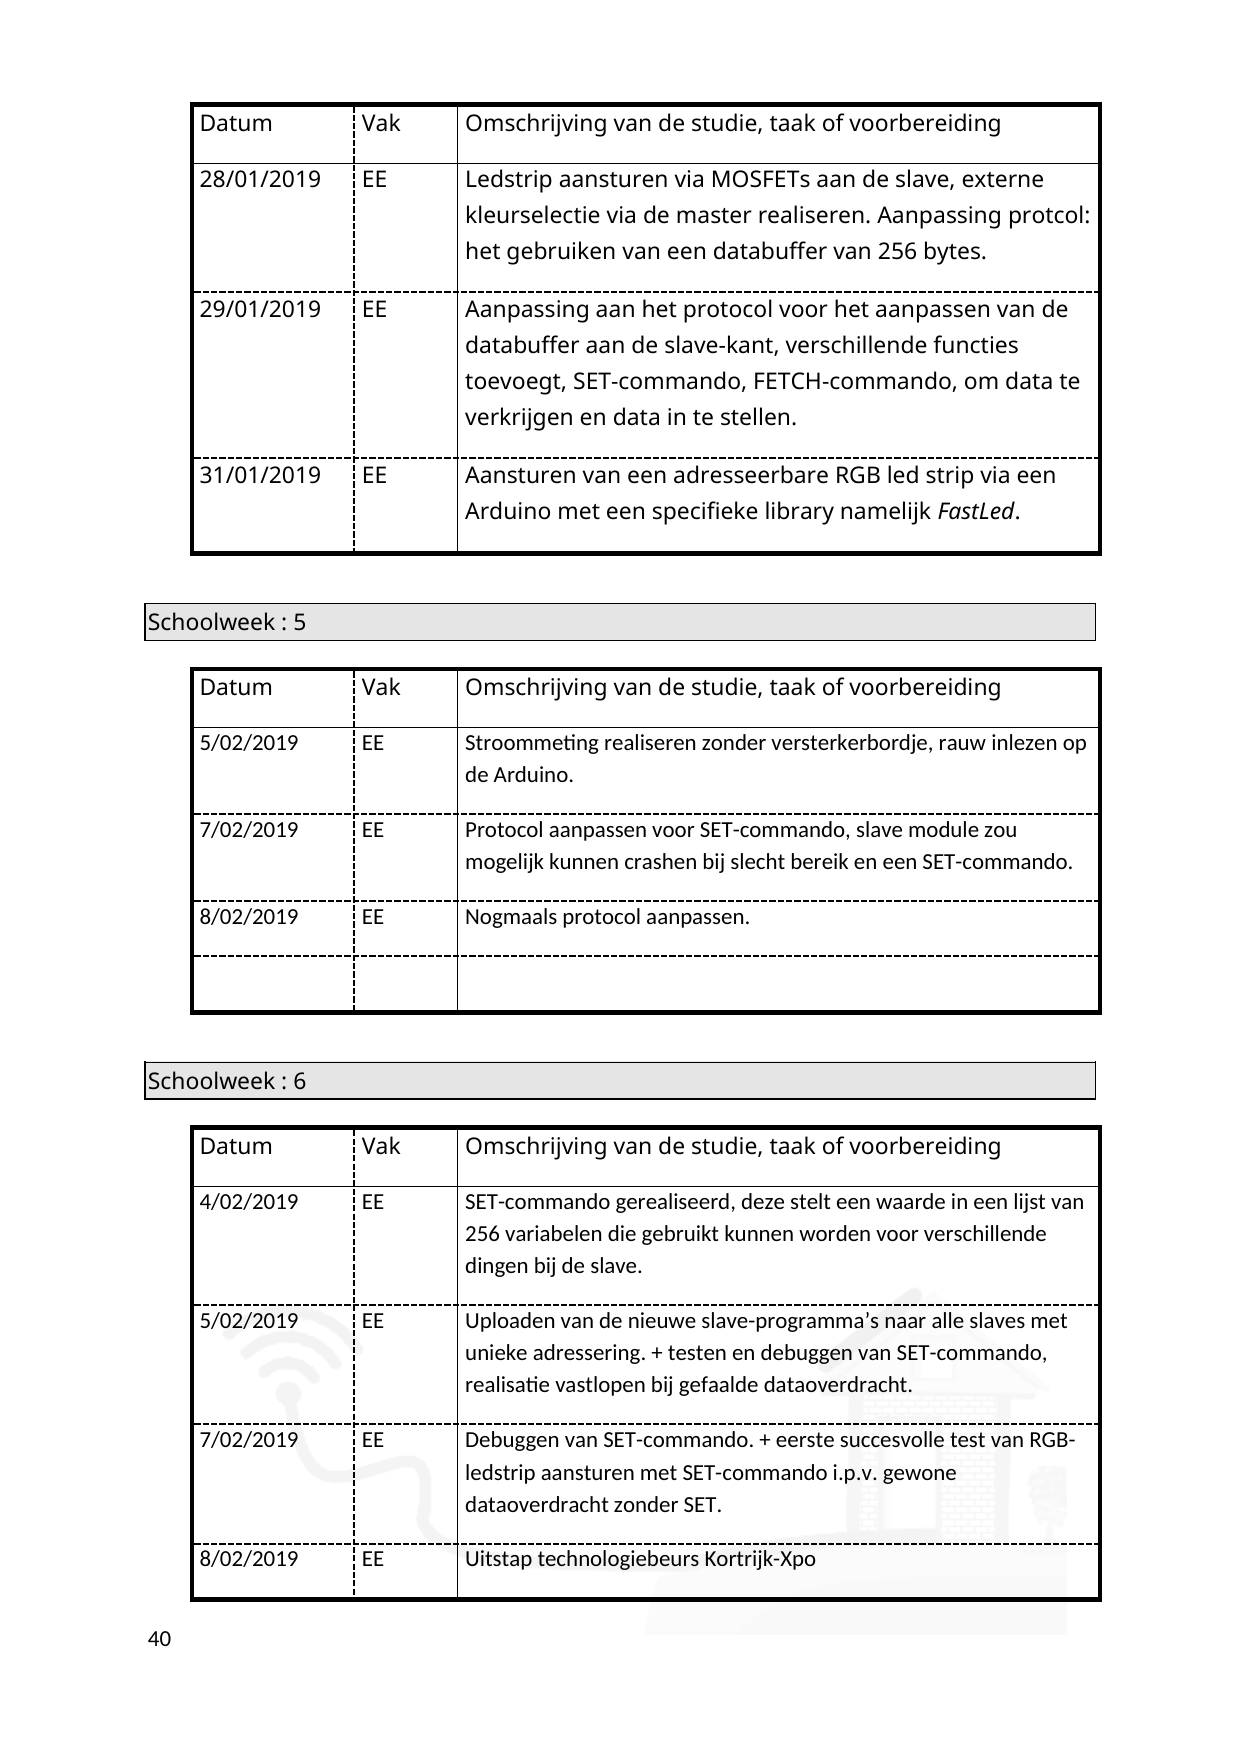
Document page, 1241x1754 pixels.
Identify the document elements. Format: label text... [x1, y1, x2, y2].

table_cell 8/02/2019 [194, 1543, 354, 1597]
table_cell EE [354, 1423, 457, 1542]
table_cell 8/02/2019 [194, 900, 354, 955]
table_cell 29/01/2019 [194, 291, 354, 457]
text Schoolweek : 5 [146, 604, 1095, 640]
table_cell [458, 955, 1098, 1010]
table_cell EE [354, 900, 457, 955]
table_cell [354, 955, 457, 1010]
table_cell EE [354, 813, 457, 900]
table_cell EE [354, 1304, 457, 1423]
table_cell Debuggen van SET-commando. + eerste succesvolle test van RGB-ledstrip aansturen met SET-commando i.p.v. gewone dataoverdracht zonder SET. [458, 1423, 1098, 1542]
table_cell Stroommeting realiseren zonder versterkerbordje, rauw inlezen op de Arduino. [458, 728, 1098, 813]
table_cell EE [354, 1187, 457, 1304]
table_cell [194, 955, 354, 1010]
text Schoolweek : 6 [146, 1063, 1095, 1098]
table_cell SET-commando gerealiseerd, deze stelt een waarde in een lijst van 256 variabelen die gebruikt kunnen worden voor verschillende dingen bij de slave. [458, 1187, 1098, 1304]
table_cell EE [354, 728, 457, 813]
table_cell 4/02/2019 [194, 1187, 354, 1304]
table_cell 7/02/2019 [194, 813, 354, 900]
table_cell Aansturen van een adresseerbare RGB led strip via een Arduino met een specifieke library namelijk FastLed. [458, 457, 1098, 551]
table_cell Ledstrip aansturen via MOSFETs aan de slave, externe kleurselectie via de master realiseren. Aanpassing protcol: het gebruiken van een databuffer van 256 bytes. [458, 164, 1098, 291]
table_cell Uitstap technologiebeurs Kortrijk-Xpo [458, 1543, 1098, 1597]
table_cell Protocol aanpassen voor SET-commando, slave module zou mogelijk kunnen crashen bij slecht bereik en een SET-commando. [458, 813, 1098, 900]
table_cell EE [354, 457, 457, 551]
table_header Omschrijving van de studie, taak of voorbereiding [458, 671, 1098, 727]
table_header Omschrijving van de studie, taak of voorbereiding [458, 1130, 1098, 1186]
table_header Datum [194, 671, 354, 727]
table_header Vak [354, 107, 457, 162]
table_cell Nogmaals protocol aanpassen. [458, 900, 1098, 955]
table_header Datum [194, 1130, 354, 1186]
table_cell EE [354, 164, 457, 291]
table_cell 7/02/2019 [194, 1423, 354, 1542]
table_cell Aanpassing aan het protocol voor het aanpassen van de databuffer aan de slave-kant, verschillende functies toevoegt, SET-commando, FETCH-commando, om data te verkrijgen en data in te stellen. [458, 291, 1098, 457]
table_header Vak [354, 671, 457, 727]
table_cell EE [354, 1543, 457, 1597]
table_header Omschrijving van de studie, taak of voorbereiding [458, 107, 1098, 162]
table_cell 28/01/2019 [194, 164, 354, 291]
table_cell Uploaden van de nieuwe slave-programma’s naar alle slaves met unieke adressering. + testen en debuggen van SET-commando, realisatie vastlopen bij gefaalde dataoverdracht. [458, 1304, 1098, 1423]
table_cell EE [354, 291, 457, 457]
table_cell 5/02/2019 [194, 1304, 354, 1423]
table_cell 31/01/2019 [194, 457, 354, 551]
table_header Vak [354, 1130, 457, 1186]
table_cell 5/02/2019 [194, 728, 354, 813]
table_header Datum [194, 107, 354, 162]
